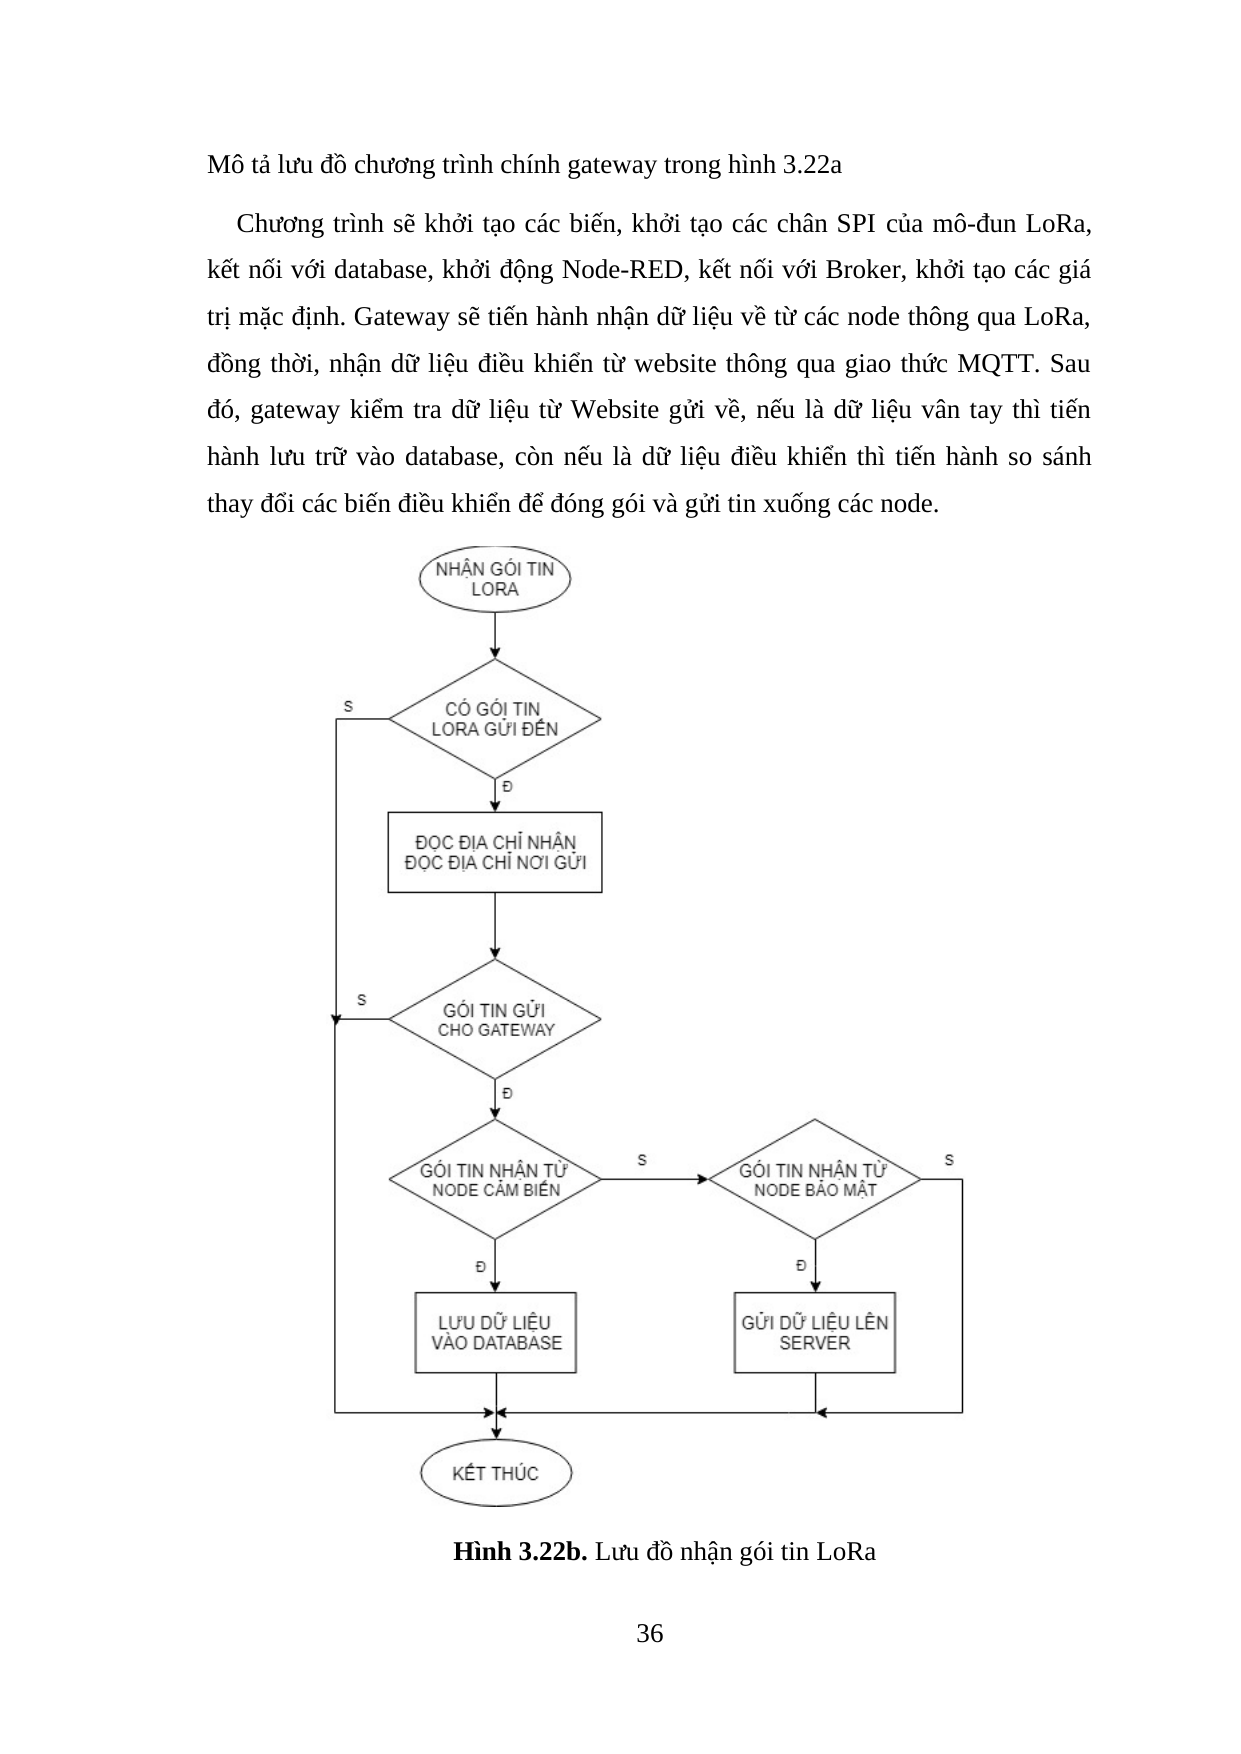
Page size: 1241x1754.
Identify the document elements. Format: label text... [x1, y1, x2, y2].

text Mô tả lưu đồ chương trình chính gateway trong hình 3.22a [207, 148, 1092, 179]
picture [325, 546, 974, 1507]
text Hình 3.22b. Lưu đồ nhận gói tin LoRa [207, 1535, 1092, 1566]
text Chương trình sẽ khởi tạo các biến, khởi tạo các chân SPI của mô-đun LoRa, kết nối với database, khởi động Node-RED, kết nối với Broker, khởi tạo các giá trị mặc định. Gateway sẽ tiến hành nhận dữ liệu về từ các node thông qua LoRa, đồng thời, nhận dữ liệu điều khiển từ website thông qua giao thức MQTT. Sau đó, gateway kiểm tra dữ liệu từ Website gửi về, nếu là dữ liệu vân tay thì tiến hành lưu trữ vào database, còn nếu là dữ liệu điều khiển thì tiến hành so sánh thay đổi các biến điều khiển để đóng gói và gửi tin xuống các node. [207, 207, 1092, 518]
